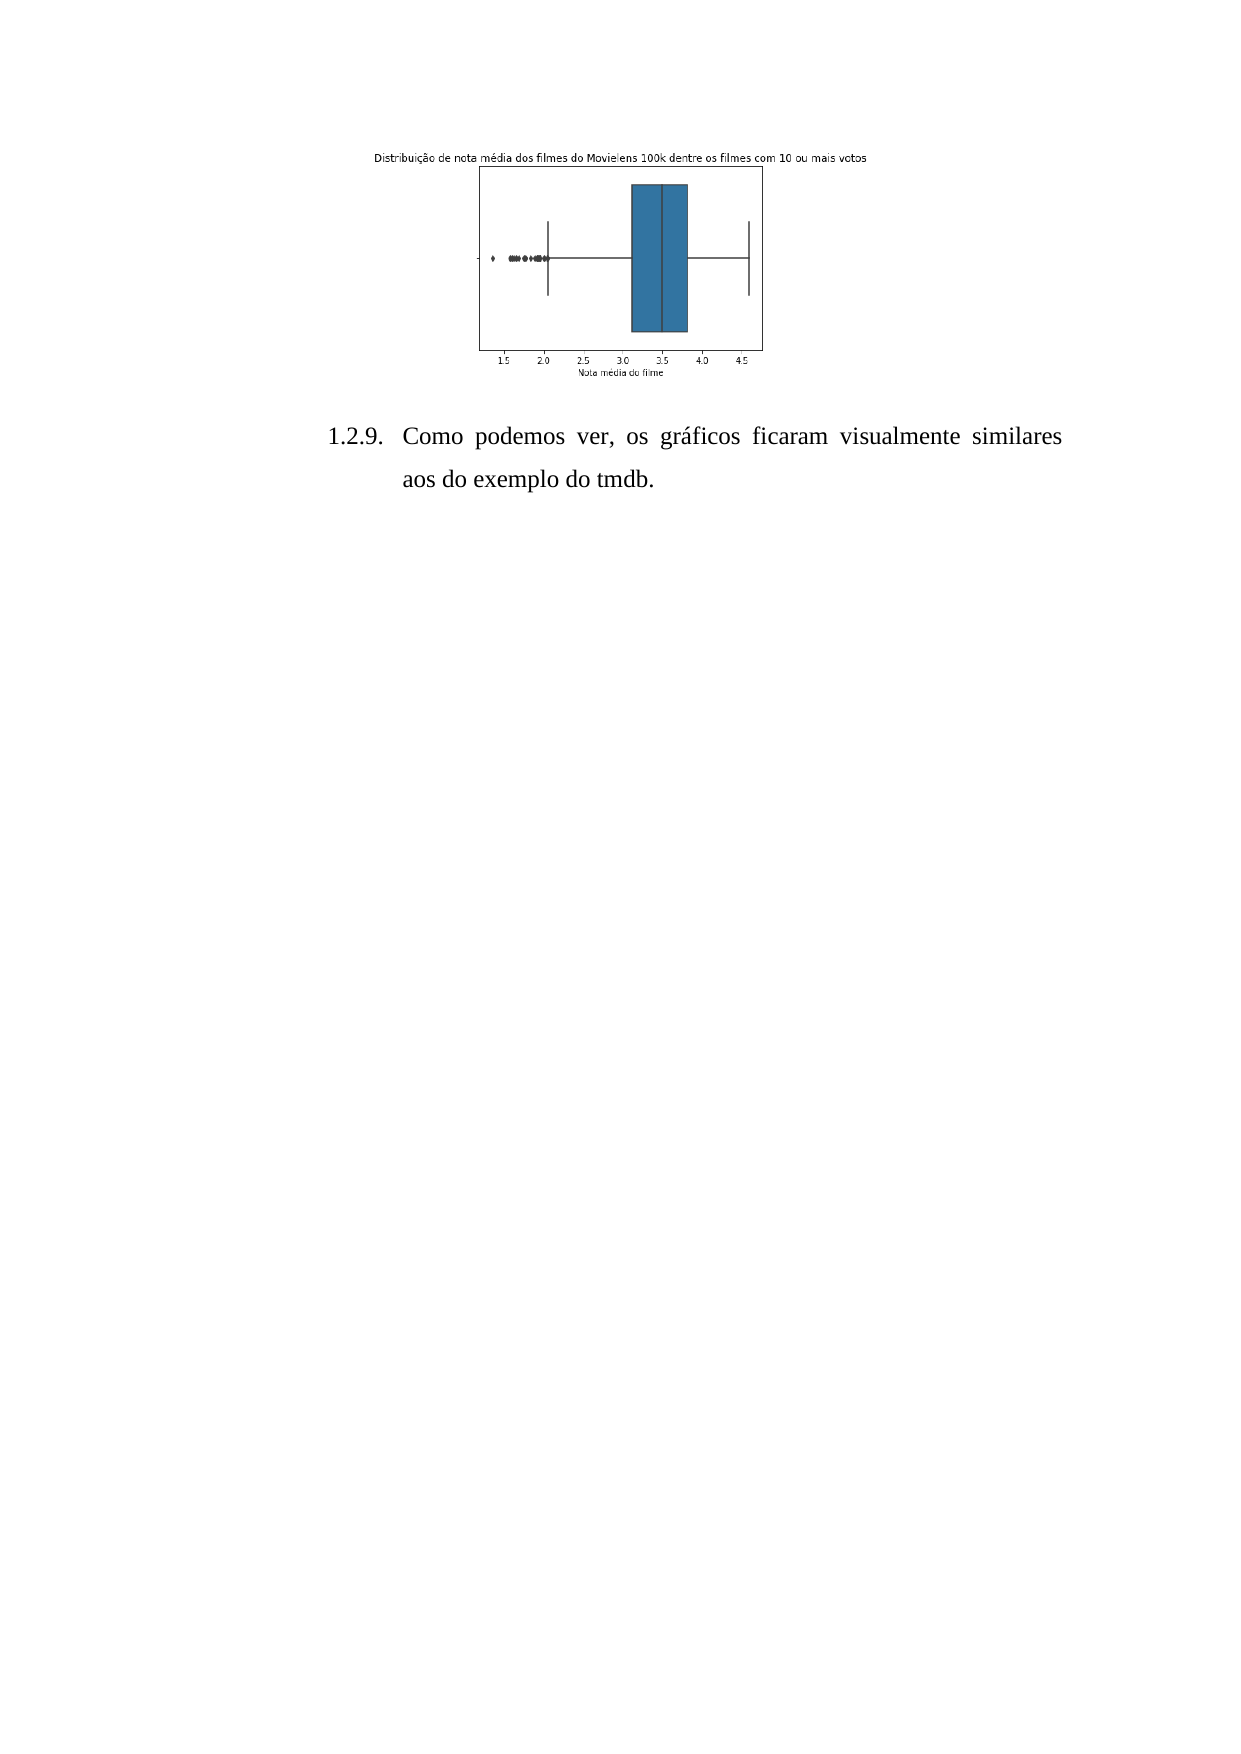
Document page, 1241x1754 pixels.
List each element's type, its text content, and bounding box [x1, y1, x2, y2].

picture [368, 147, 872, 382]
list Como podemos ver, os gráficos ficaram visualmente similares aos do exemplo do tmdb. [327, 421, 1063, 493]
